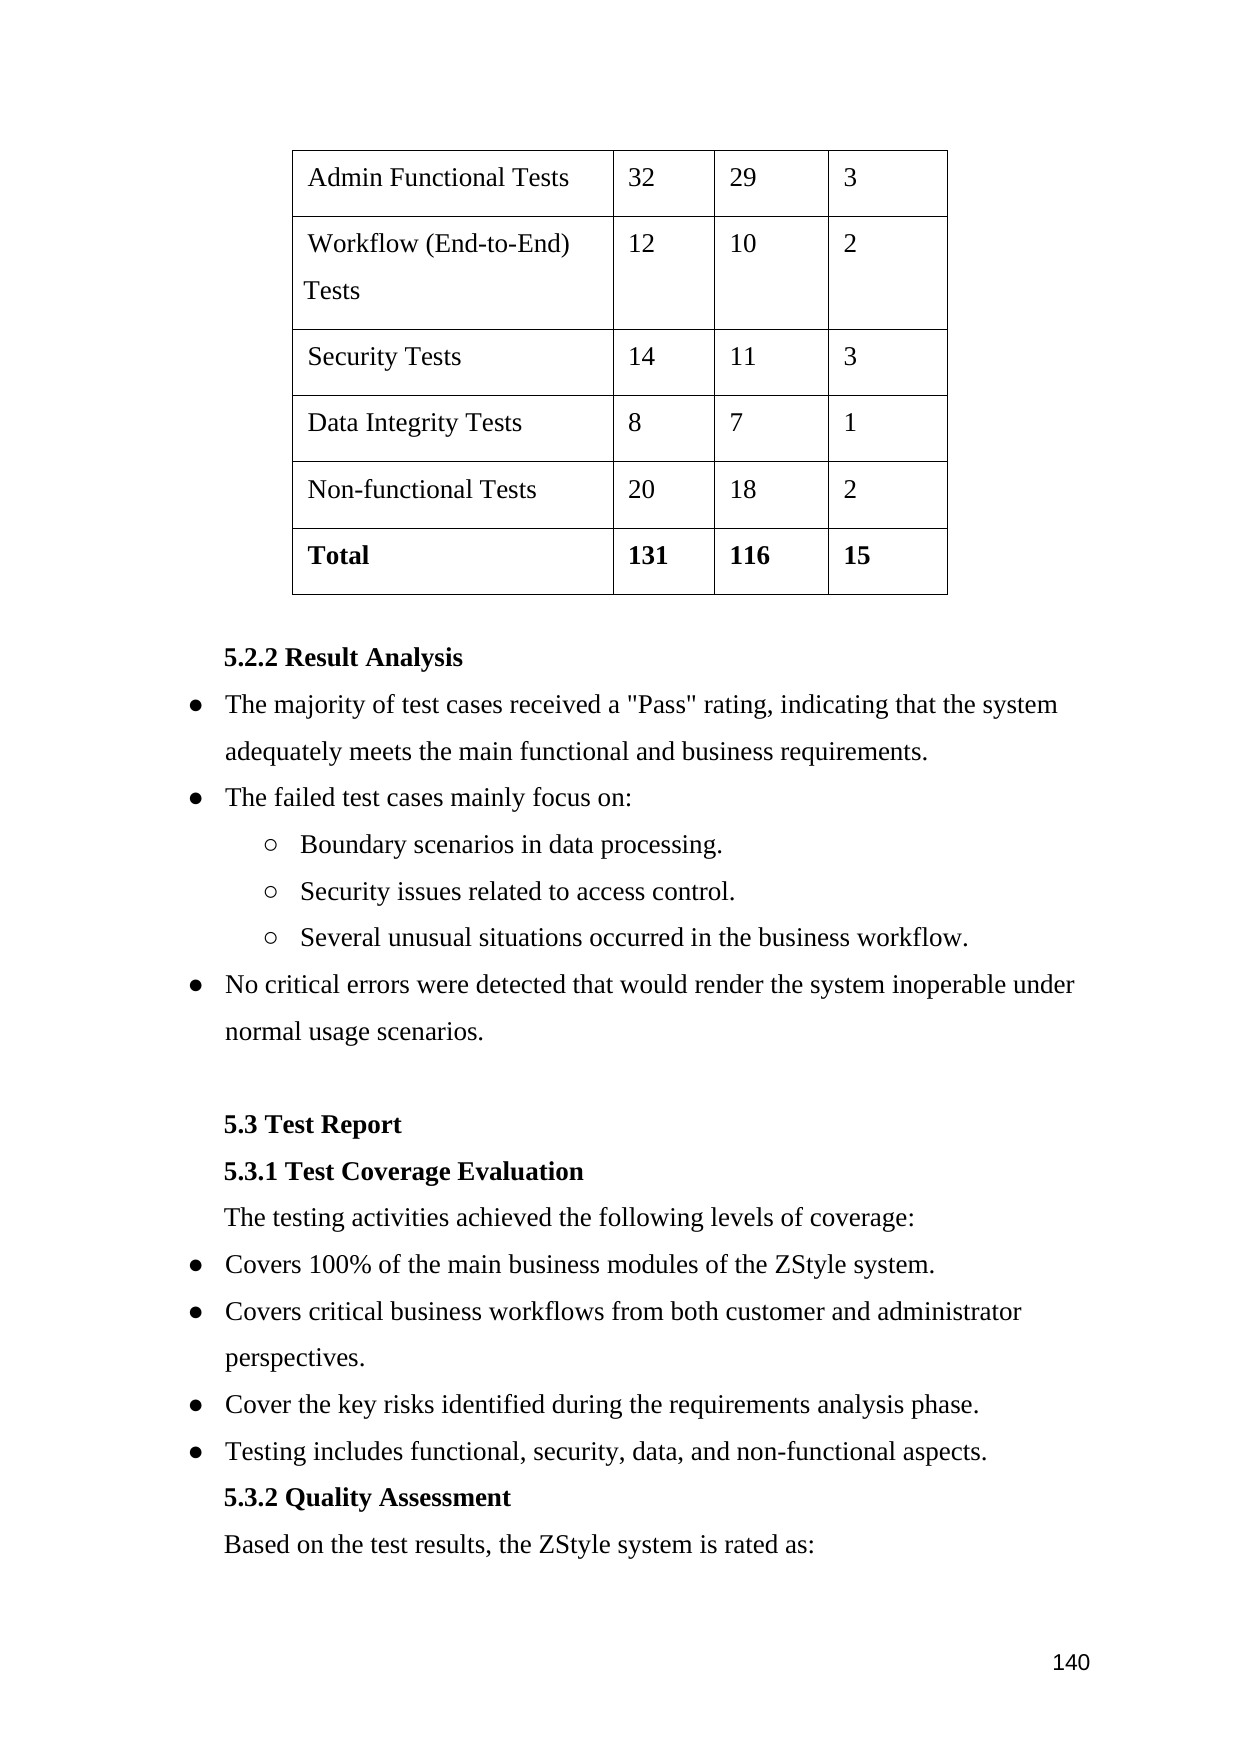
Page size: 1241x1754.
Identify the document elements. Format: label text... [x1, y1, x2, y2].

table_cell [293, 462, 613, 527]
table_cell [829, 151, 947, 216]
list The majority of test cases received a "Pass" rating, indicating that the system adequately meets the main functional and business requirements. [187, 688, 1090, 766]
subtitle 5.3.1 Test Coverage Evaluation [150, 1154, 1090, 1186]
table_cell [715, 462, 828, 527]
subtitle 5.2.2 Result Analysis [150, 641, 1090, 672]
list Several unusual situations occurred in the business workflow. [262, 921, 1090, 952]
list Testing includes functional, security, data, and non-functional aspects. [187, 1434, 1090, 1466]
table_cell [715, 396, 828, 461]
list Covers critical business workflows from both customer and administrator perspectives. [187, 1294, 1090, 1372]
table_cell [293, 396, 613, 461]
list The failed test cases mainly focus on: [187, 781, 1090, 812]
list Boundary scenarios in data processing. [262, 828, 1090, 859]
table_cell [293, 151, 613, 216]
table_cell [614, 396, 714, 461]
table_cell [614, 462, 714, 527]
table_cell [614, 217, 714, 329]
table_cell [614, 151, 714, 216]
subtitle 5.3.2 Quality Assessment [150, 1481, 1090, 1512]
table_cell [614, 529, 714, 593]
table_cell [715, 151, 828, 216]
list Cover the key risks identified during the requirements analysis phase. [187, 1388, 1090, 1419]
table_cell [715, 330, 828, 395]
text The testing activities achieved the following levels of coverage: [150, 1201, 1090, 1232]
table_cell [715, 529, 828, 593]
list No critical errors were detected that would render the system inoperable under normal usage scenarios. [187, 968, 1090, 1046]
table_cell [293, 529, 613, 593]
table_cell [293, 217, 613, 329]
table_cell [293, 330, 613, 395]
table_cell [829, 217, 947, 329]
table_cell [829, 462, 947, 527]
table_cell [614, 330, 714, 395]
list Covers 100% of the main business modules of the ZStyle system. [187, 1248, 1090, 1279]
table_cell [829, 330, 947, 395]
subtitle 5.3 Test Report [150, 1108, 1090, 1139]
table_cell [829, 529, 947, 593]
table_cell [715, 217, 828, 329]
list Security issues related to access control. [262, 874, 1090, 906]
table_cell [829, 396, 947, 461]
text Based on the test results, the ZStyle system is rated as: [150, 1528, 1090, 1559]
